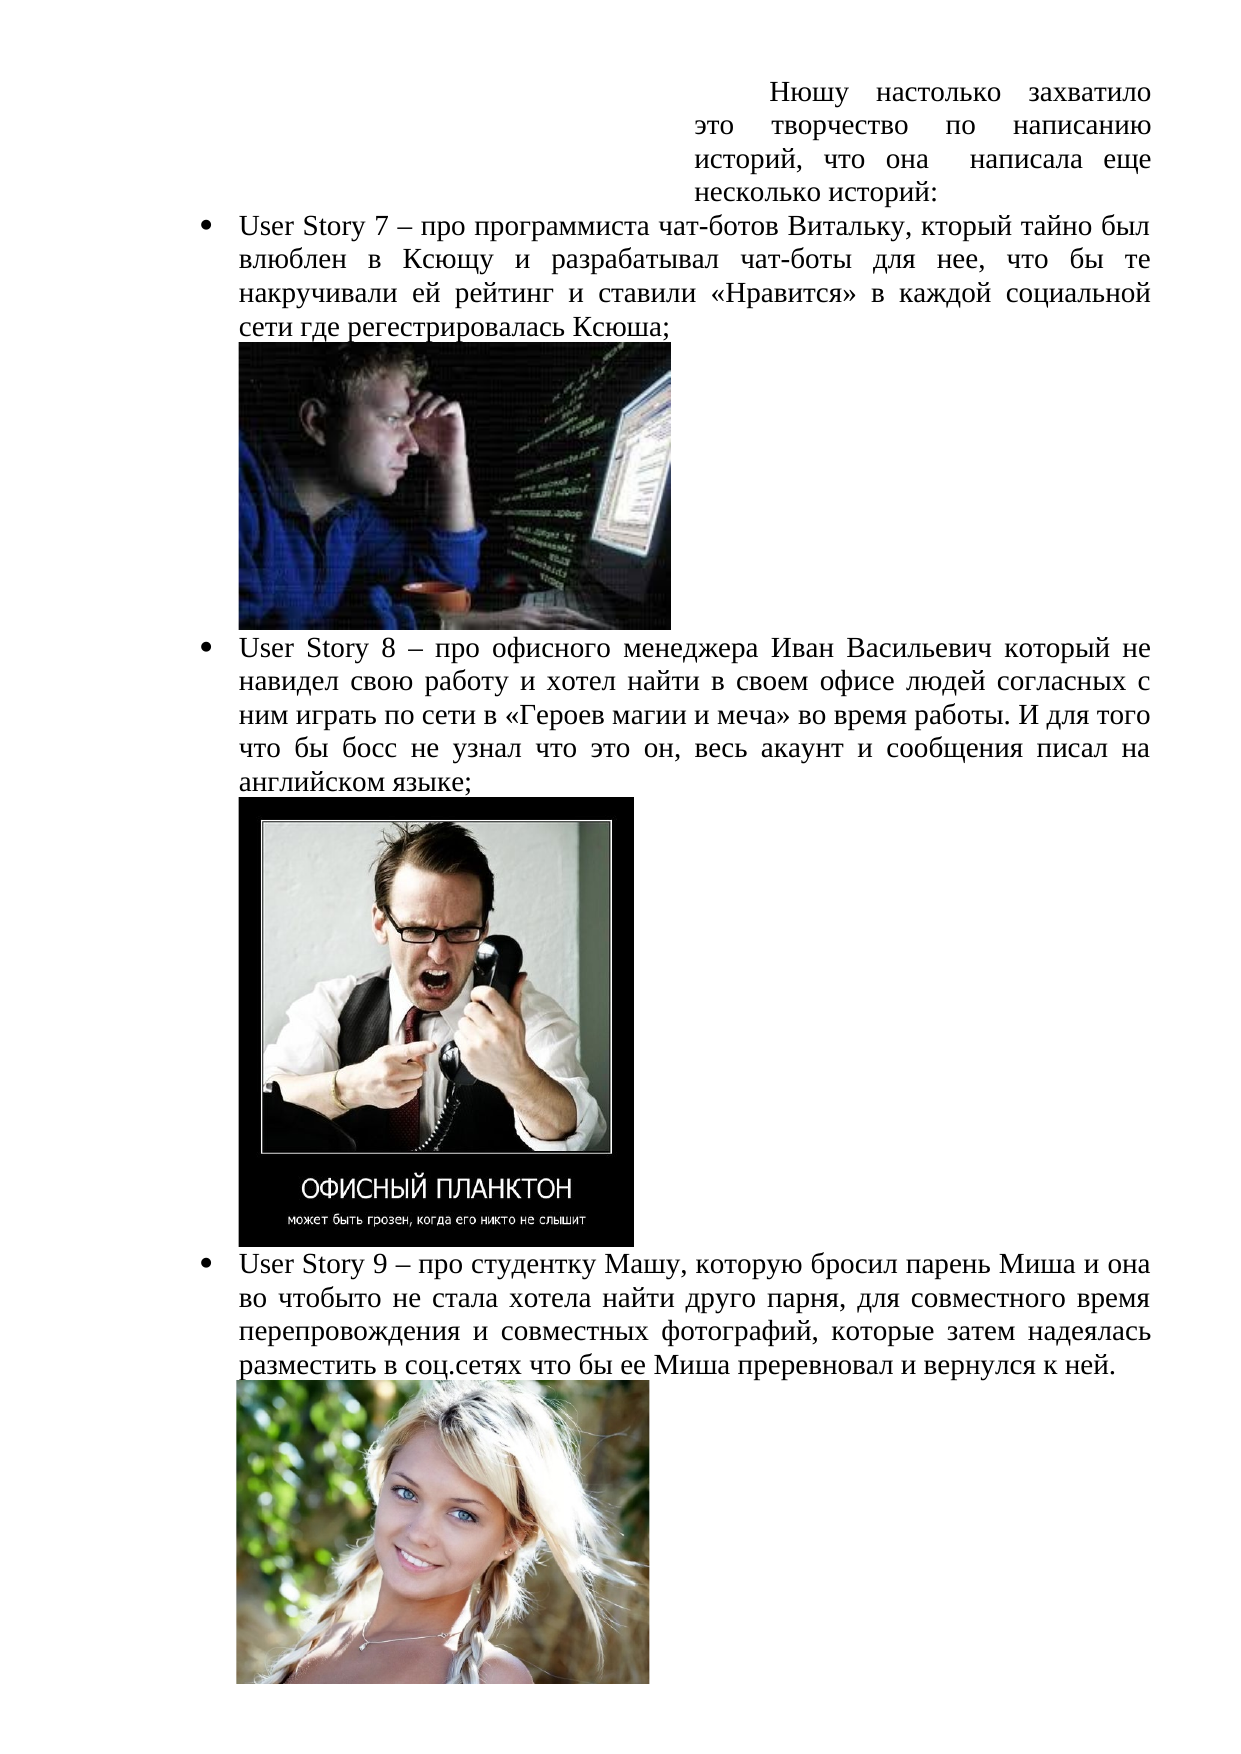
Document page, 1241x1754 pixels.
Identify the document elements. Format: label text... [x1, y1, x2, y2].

list User Story 7 – про программиста чат-ботов Витальку, кторый тайно был влюблен в Ксющу и разрабатывал чат-боты для нее, что бы те накручивали ей рейтинг и ставили «Нравится» в каждой социальной сети где регестрировалась Ксюша; [201, 208, 1152, 342]
list User Story 8 – про офисного менеджера Иван Васильевич который не навидел свою работу и хотел найти в своем офисе людей согласных с ним играть по сети в «Героев магии и меча» во время работы. И для того что бы босс не узнал что это он, весь акаунт и сообщения писал на английском языке; [201, 630, 1152, 798]
picture [238, 342, 671, 630]
picture [236, 1380, 650, 1684]
picture [238, 797, 634, 1247]
list User Story 9 – про студентку Машу, которую бросил парень Миша и она во чтобыто не стала хотела найти друго парня, для совместного время перепровождения и совместных фотографий, которые затем надеялась разместить в соц.сетях что бы ее Миша преревновал и вернулся к ней. [201, 1246, 1152, 1380]
text Нюшу настолько захватило это творчество по написанию историй, что она написала еще несколько историй: [694, 74, 1152, 208]
